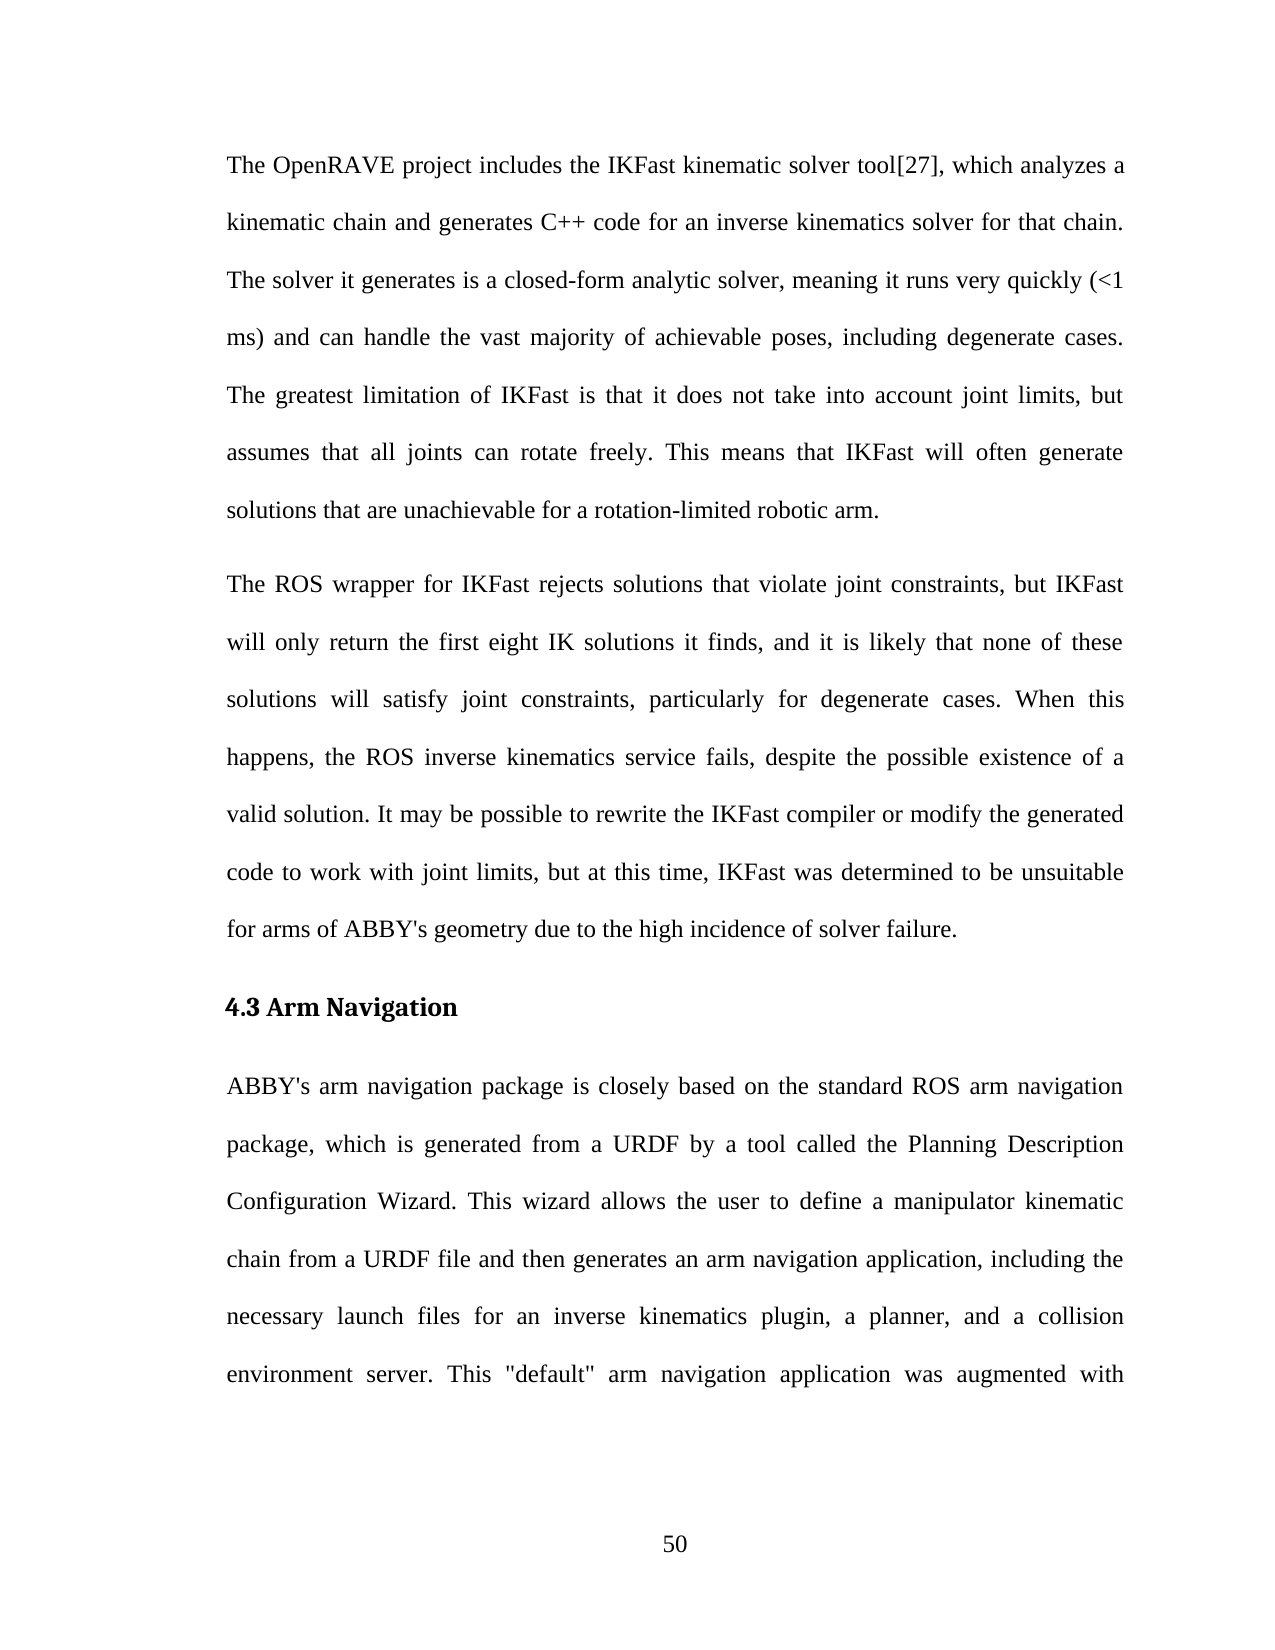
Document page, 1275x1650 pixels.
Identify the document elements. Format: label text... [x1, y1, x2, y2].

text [226, 1071, 1125, 1388]
subtitle Arm Navigation [225, 992, 1125, 1024]
text The ROS wrapper for IKFast rejects solutions that violate joint constraints, but IKFast will only return the first eight IK solutions it finds, and it is likely that none of these solutions will satisfy joint constraints, particularly for degenerate cases. When this happens, the ROS inverse kinematics service fails, despite the possible existence of a valid solution. It may be possible to rewrite the IKFast compiler or modify the generated code to work with joint limits, but at this time, IKFast was determined to be unsuitable for arms of ABBY's geometry due to the high incidence of solver failure. [226, 569, 1125, 943]
text The OpenRAVE project includes the IKFast kinematic solver tool[27], which analyzes a kinematic chain and generates C++ code for an inverse kinematics solver for that chain. The solver it generates is a closed-form analytic solver, meaning it runs very quickly (<1 ms) and can handle the vast majority of achievable poses, including degenerate cases. The greatest limitation of IKFast is that it does not take into account joint limits, but assumes that all joints can rotate freely. This means that IKFast will often generate solutions that are unachievable for a rotation-limited robotic arm. [226, 150, 1125, 524]
